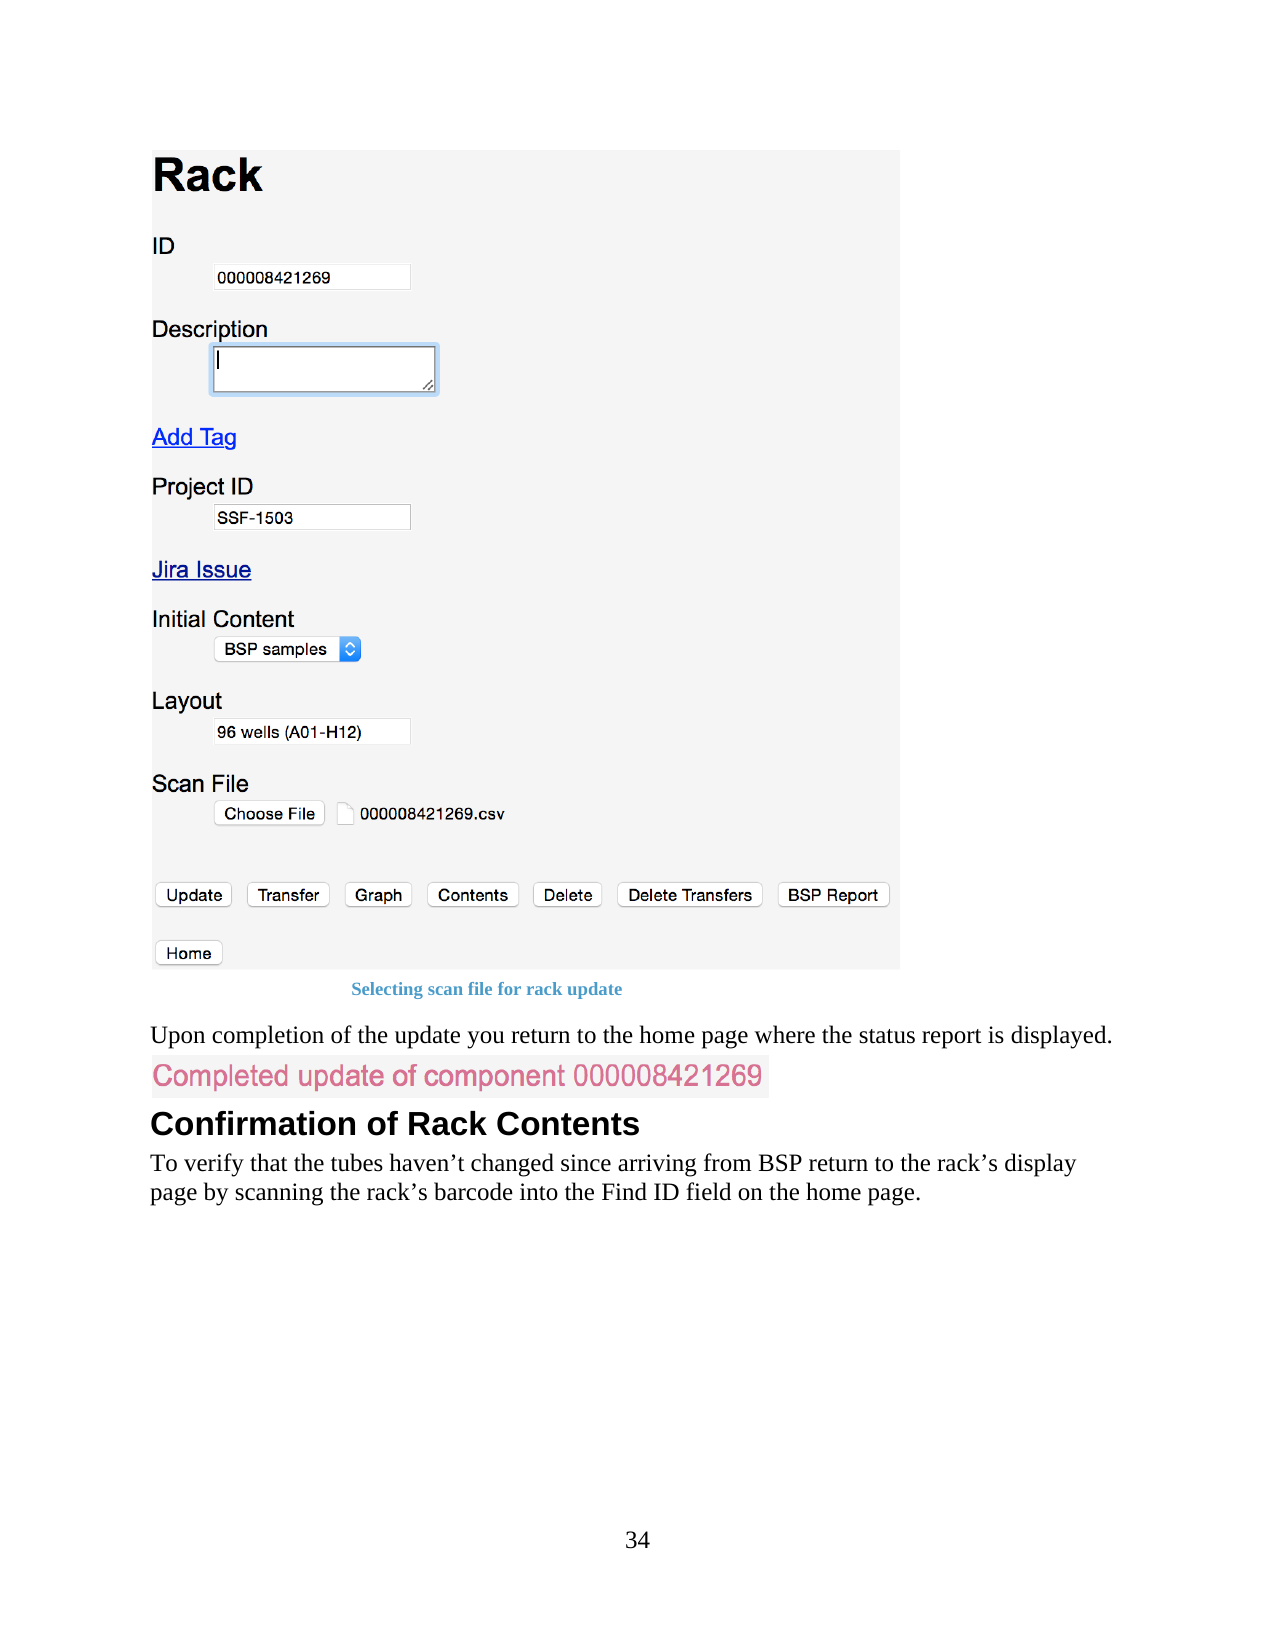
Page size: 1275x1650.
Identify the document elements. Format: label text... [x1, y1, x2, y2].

picture [150, 150, 901, 972]
text Selecting scan file for rack update [150, 977, 1125, 999]
text To verify that the tubes haven’t changed since arriving from BSP return to the rack’s display page by scanning the rack’s barcode into the Find ID field on the home page. [150, 1148, 1125, 1206]
text Upon completion of the update you return to the home page where the status report is displayed. [150, 1020, 1125, 1049]
subtitle Confirmation of Rack Contents [150, 1104, 1125, 1142]
picture [150, 1055, 769, 1098]
